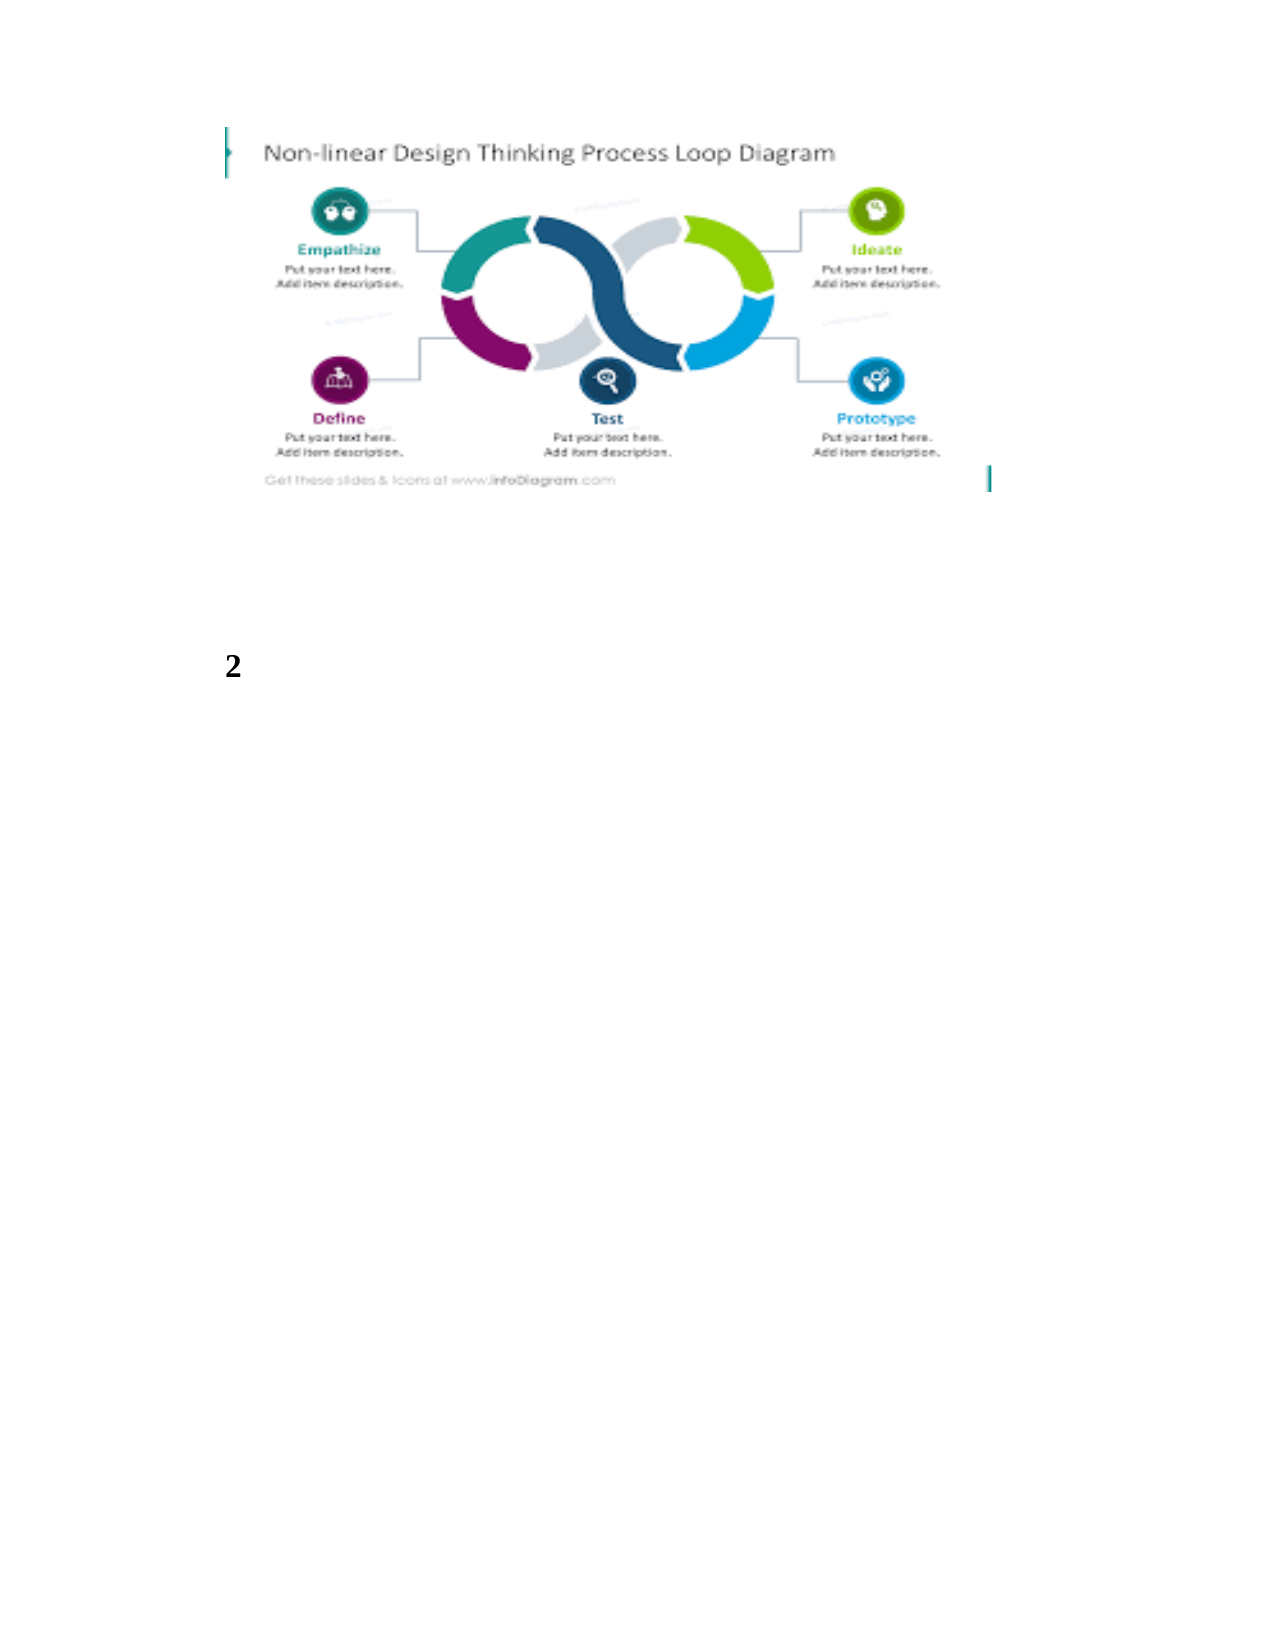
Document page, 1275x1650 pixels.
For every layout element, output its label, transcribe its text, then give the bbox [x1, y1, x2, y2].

text 2 [225, 646, 1125, 684]
picture [225, 127, 992, 492]
